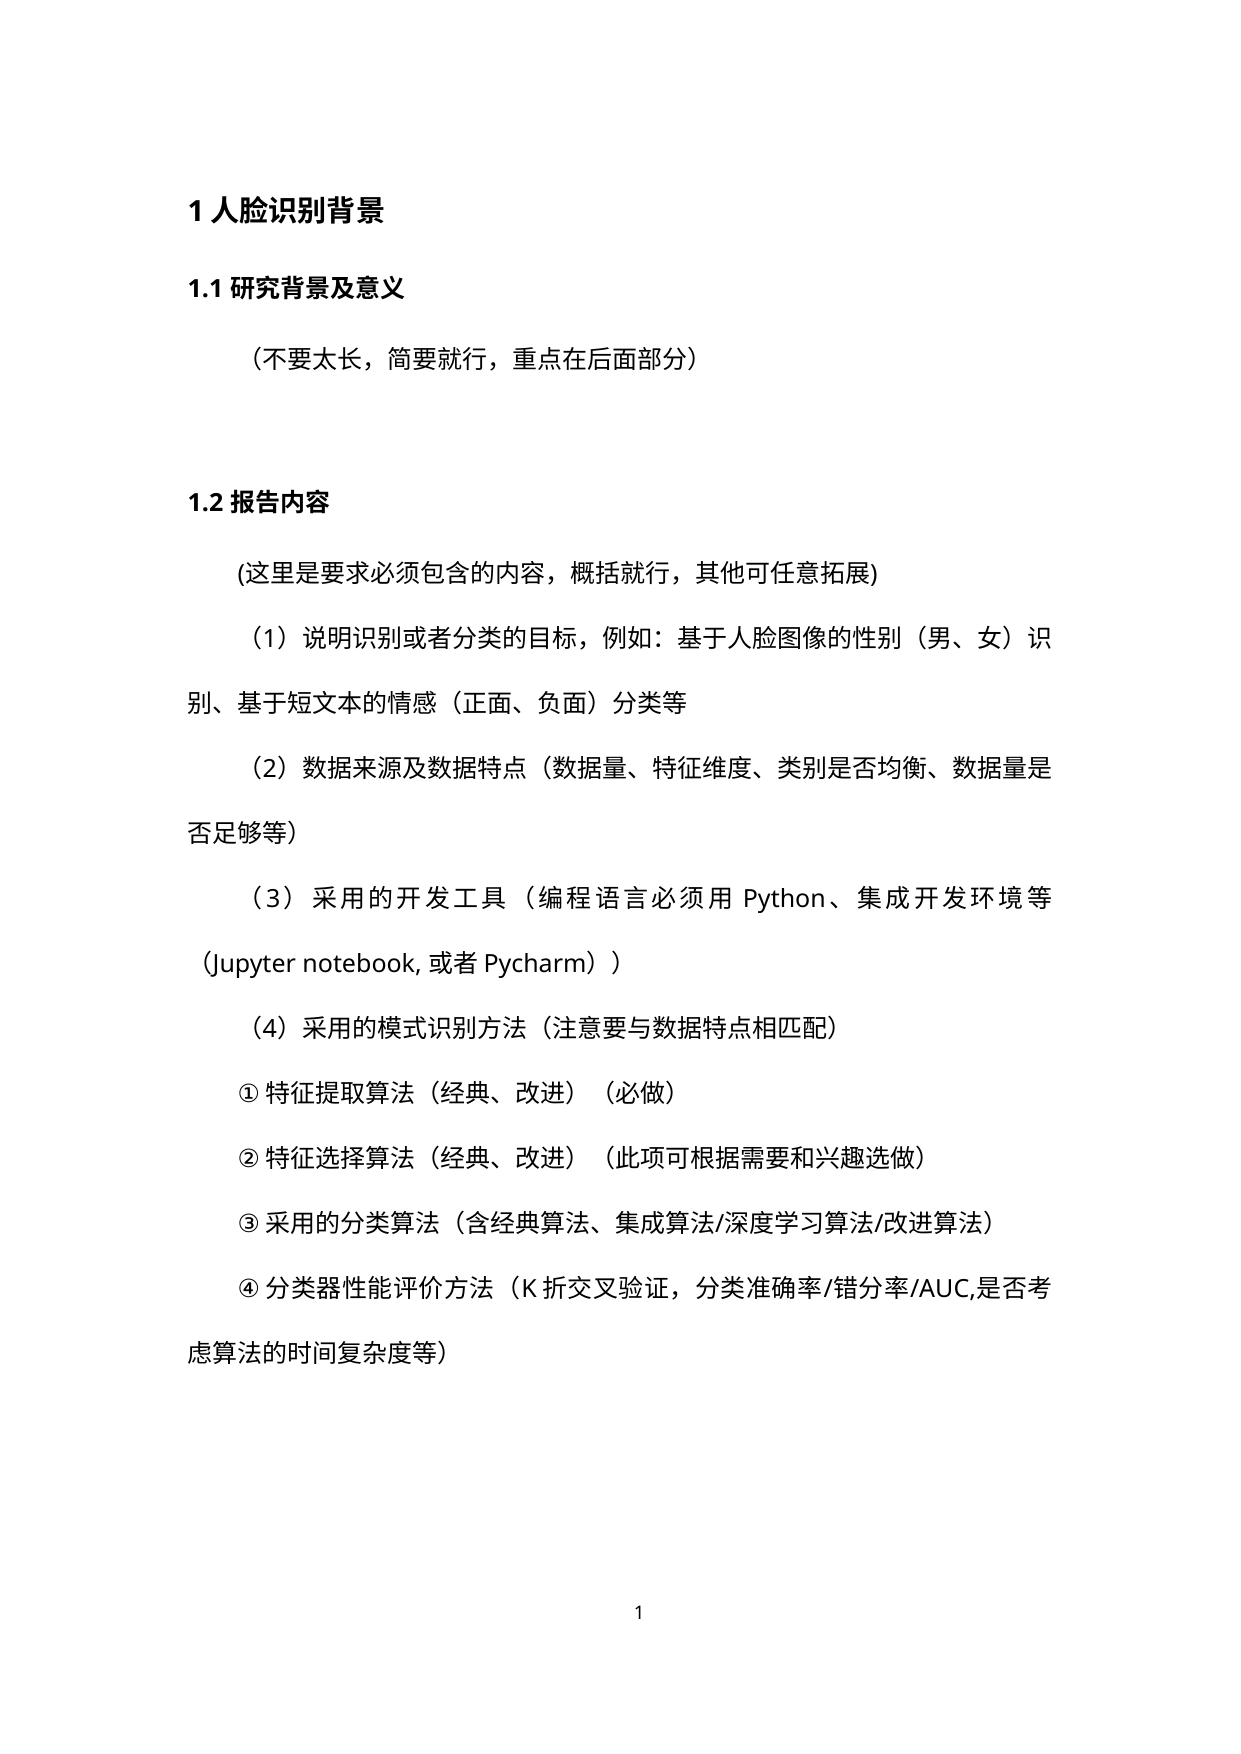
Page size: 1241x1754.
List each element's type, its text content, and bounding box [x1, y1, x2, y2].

text ④分类器性能评价方法（K折交叉验证，分类准确率/错分率/AUC,是否考虑算法的时间复杂度等） [187, 1254, 1053, 1384]
text (这里是要求必须包含的内容，概括就行，其他可任意拓展) [187, 539, 1053, 604]
subtitle 1.1 研究背景及意义 [187, 254, 1053, 319]
text （1）说明识别或者分类的目标，例如：基于人脸图像的性别（男、女）识别、基于短文本的情感（正面、负面）分类等 [187, 604, 1053, 734]
subtitle 1人脸识别背景 [187, 176, 1053, 241]
text ②特征选择算法（经典、改进）（此项可根据需要和兴趣选做） [187, 1124, 1053, 1189]
subtitle 1.2 报告内容 [187, 468, 1053, 533]
text （不要太长，简要就行，重点在后面部分） [187, 325, 1053, 390]
text （2）数据来源及数据特点（数据量、特征维度、类别是否均衡、数据量是否足够等） [187, 734, 1053, 864]
text （4）采用的模式识别方法（注意要与数据特点相匹配） [187, 994, 1053, 1059]
text （3）采用的开发工具（编程语言必须用Python、集成开发环境等（Jupyter notebook, 或者Pycharm）） [187, 864, 1053, 994]
text ①特征提取算法（经典、改进）（必做） [187, 1059, 1053, 1124]
text ③采用的分类算法（含经典算法、集成算法/深度学习算法/改进算法） [187, 1189, 1053, 1254]
